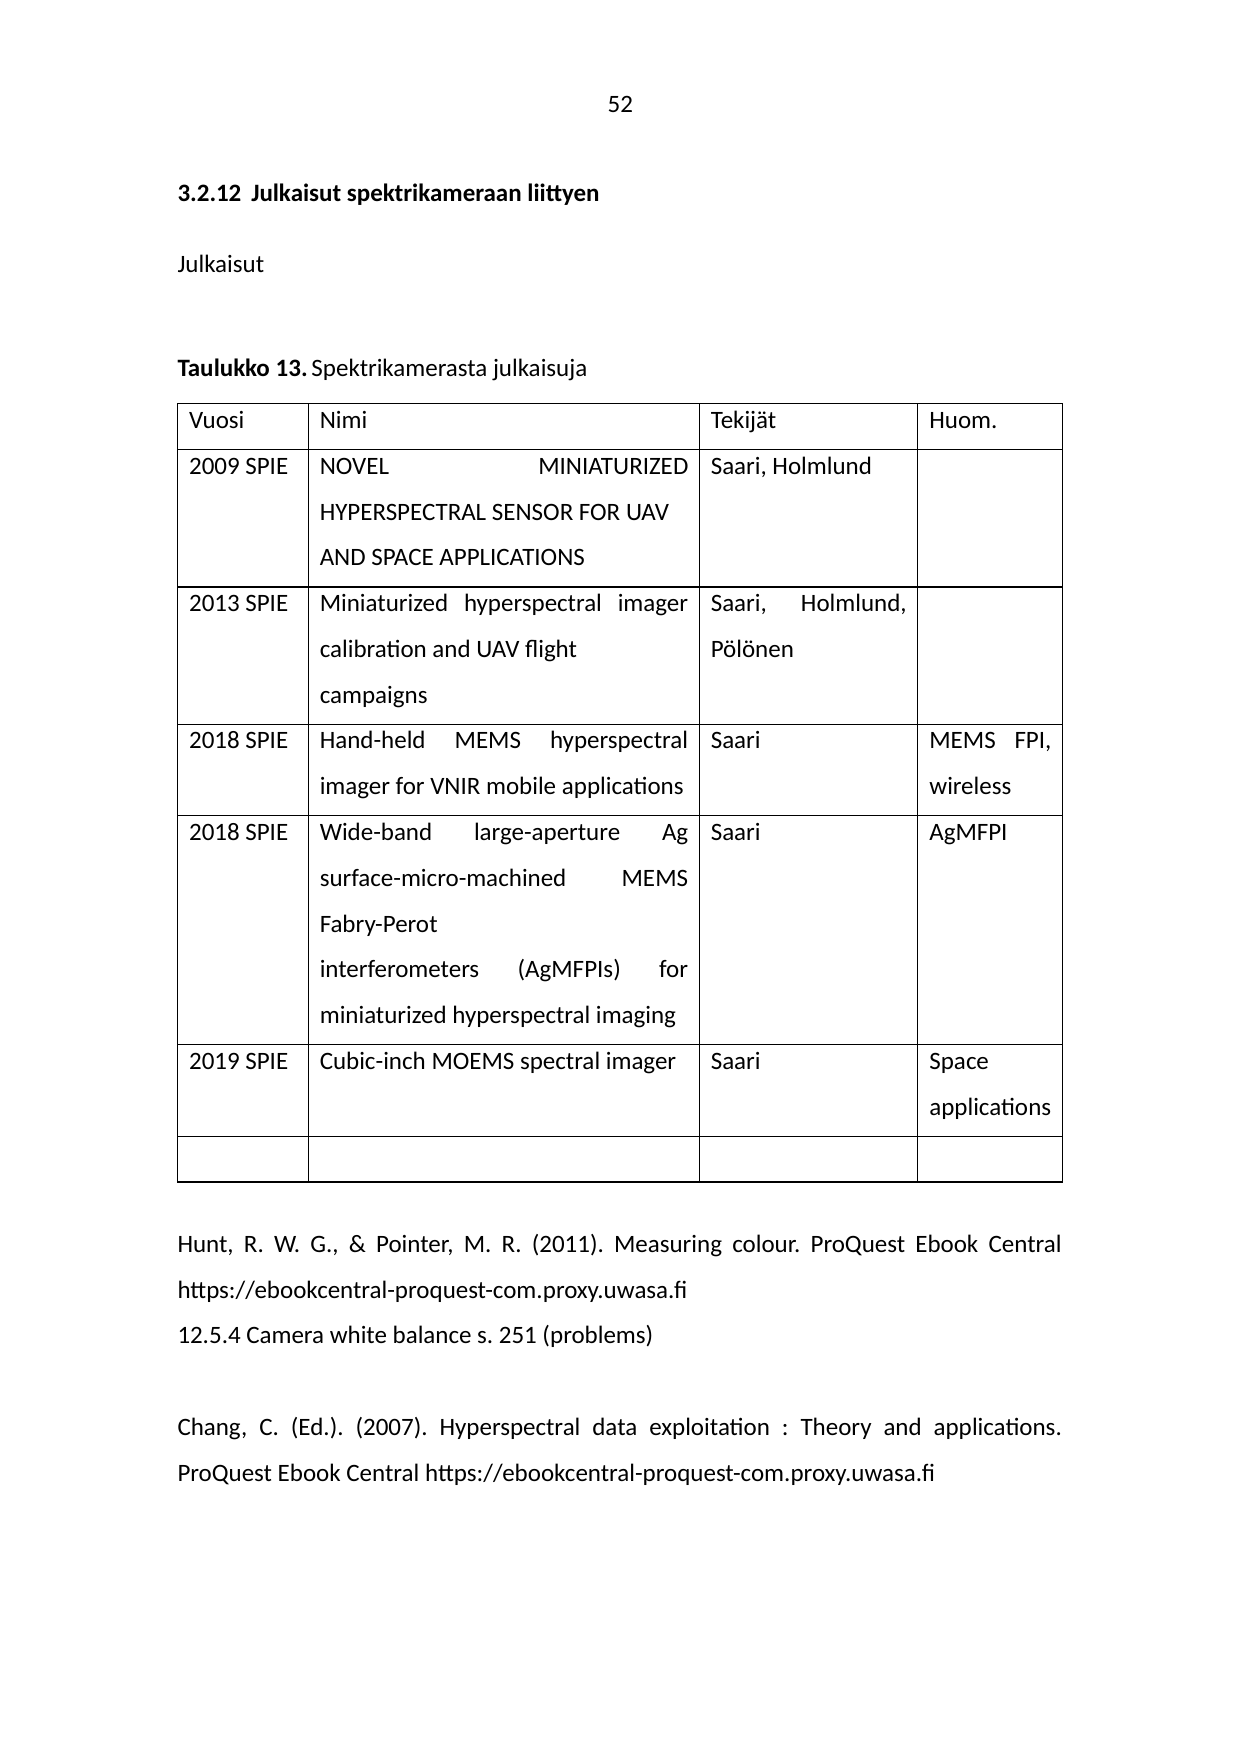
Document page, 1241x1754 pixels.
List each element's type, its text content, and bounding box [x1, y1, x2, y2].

table_cell Saari [700, 1045, 917, 1136]
table_cell [918, 588, 1062, 724]
table_cell Space applications [918, 1045, 1062, 1136]
table_cell Saari [700, 725, 917, 815]
table_cell [178, 1137, 308, 1181]
table_cell [309, 1137, 699, 1181]
table_cell 2009 SPIE [178, 450, 308, 586]
table_cell Miniaturized hyperspectral imager calibration and UAV flight campaigns [309, 588, 699, 724]
table_cell 2018 SPIE [178, 725, 308, 815]
table_cell Saari, Holmlund [700, 450, 917, 586]
table_header Vuosi [178, 404, 308, 449]
table_header Nimi [309, 404, 699, 449]
table_cell 2018 SPIE [178, 816, 308, 1044]
text 12.5.4 Camera white balance s. 251 (problems) [177, 1319, 1063, 1350]
table_cell AgMFPI [918, 816, 1062, 1044]
text Taulukko 13. Spektrikamerasta julkaisuja [177, 352, 1063, 382]
table_cell [918, 450, 1062, 586]
table_cell NOVEL MINIATURIZED HYPERSPECTRAL SENSOR FOR UAV AND SPACE APPLICATIONS [309, 450, 699, 586]
table_cell Hand-held MEMS hyperspectral imager for VNIR mobile applications [309, 725, 699, 815]
table_cell 2019 SPIE [178, 1045, 308, 1136]
text Hunt, R. W. G., & Pointer, M. R. (2011). Measuring colour. ProQuest Ebook Central https://ebookcentral-proquest-com.proxy.uwasa.fi [177, 1228, 1063, 1304]
table_cell Wide-band large-aperture Ag surface-micro-machined MEMS Fabry-Perot interferometers (AgMFPIs) for miniaturized hyperspectral imaging [309, 816, 699, 1044]
table_cell Saari [700, 816, 917, 1044]
table_cell Cubic-inch MOEMS spectral imager [309, 1045, 699, 1136]
text Chang, C. (Ed.). (2007). Hyperspectral data exploitation : Theory and applications. ProQuest Ebook Central https://ebookcentral-proquest-com.proxy.uwasa.fi [177, 1411, 1063, 1487]
table_cell [700, 1137, 917, 1181]
text Julkaisut [177, 248, 1063, 278]
table_cell MEMS FPI, wireless [918, 725, 1062, 815]
subtitle Julkaisut spektrikameraan liittyen [177, 177, 1063, 208]
table_cell 2013 SPIE [178, 588, 308, 724]
table_cell [918, 1137, 1062, 1181]
table_header Huom. [918, 404, 1062, 449]
table_header Tekijät [700, 404, 917, 449]
table_cell Saari, Holmlund, Pölönen [700, 588, 917, 724]
